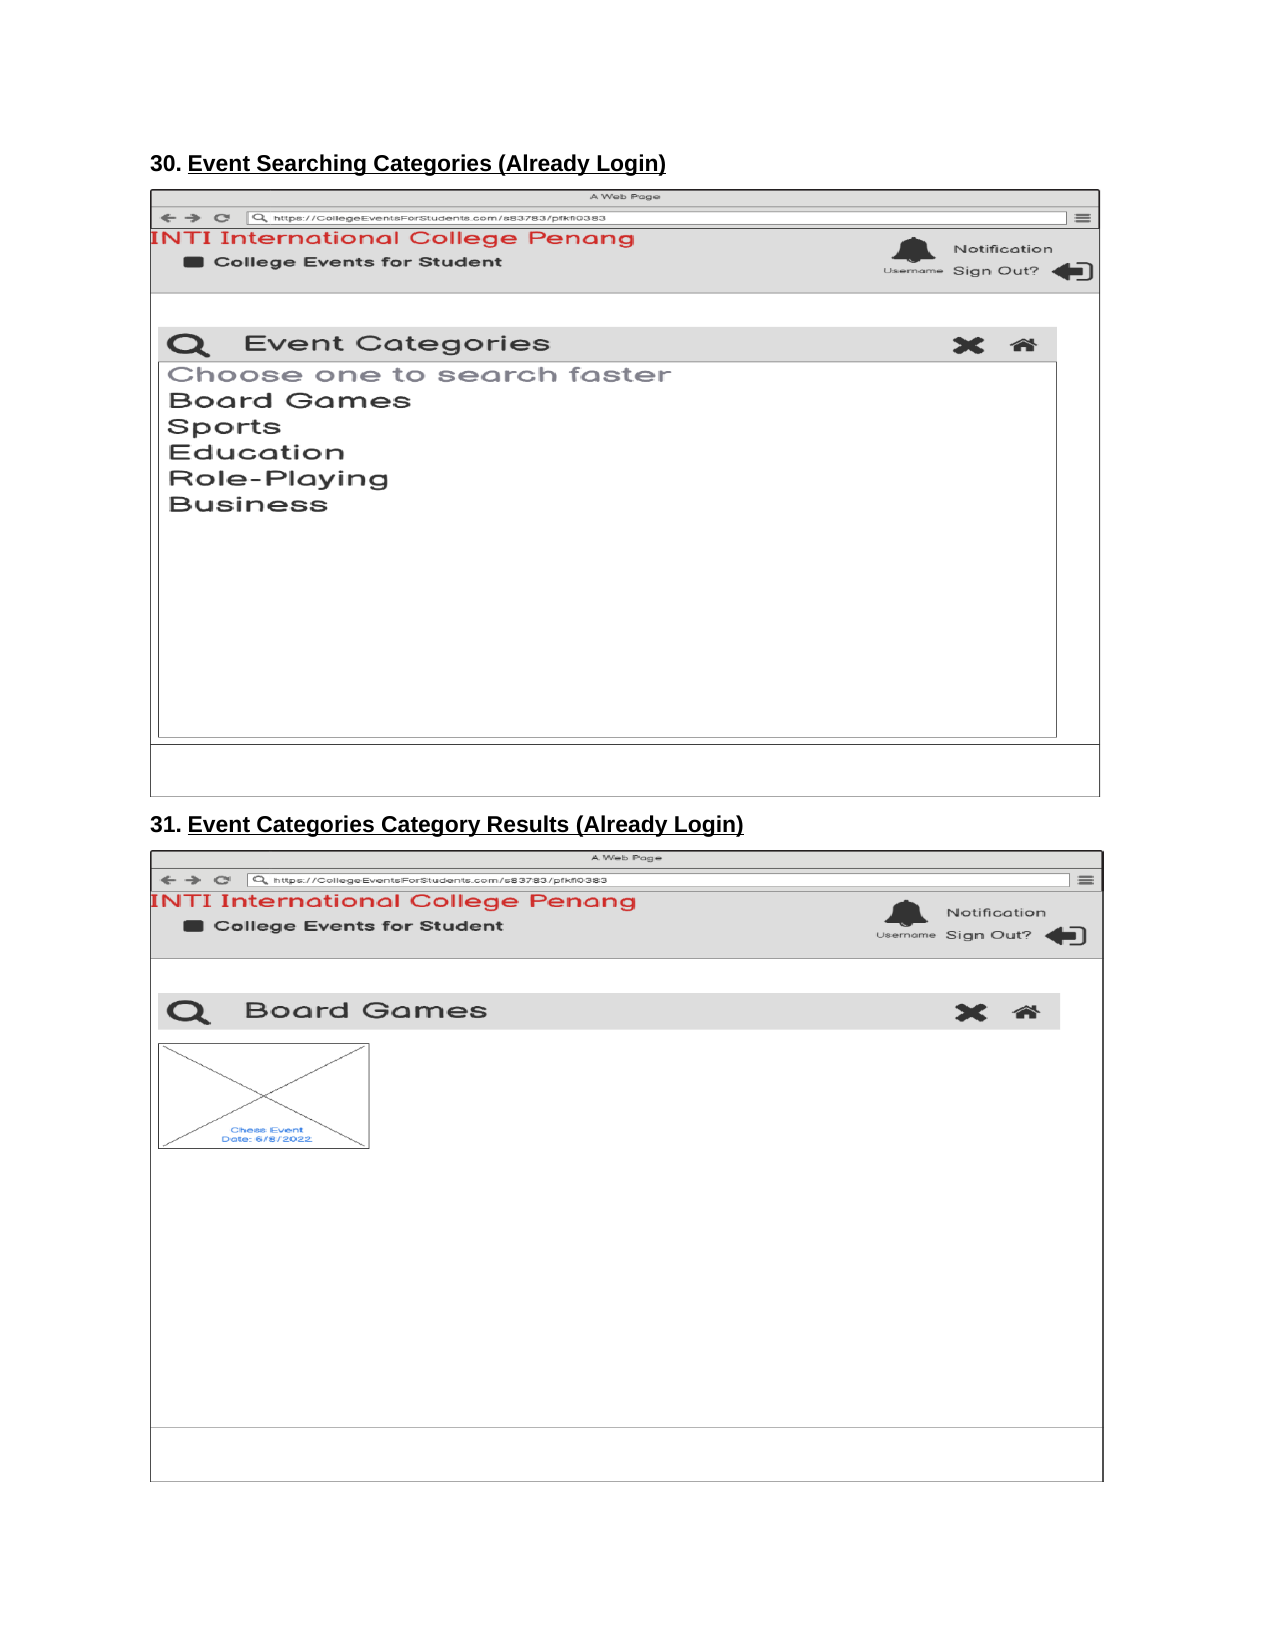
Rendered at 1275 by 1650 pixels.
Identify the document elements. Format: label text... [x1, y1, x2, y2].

picture [150, 850, 1104, 1482]
list Event Categories Category Results (Already Login) [150, 811, 1128, 837]
picture [150, 189, 1100, 797]
list Event Searching Categories (Already Login) [150, 150, 1128, 176]
